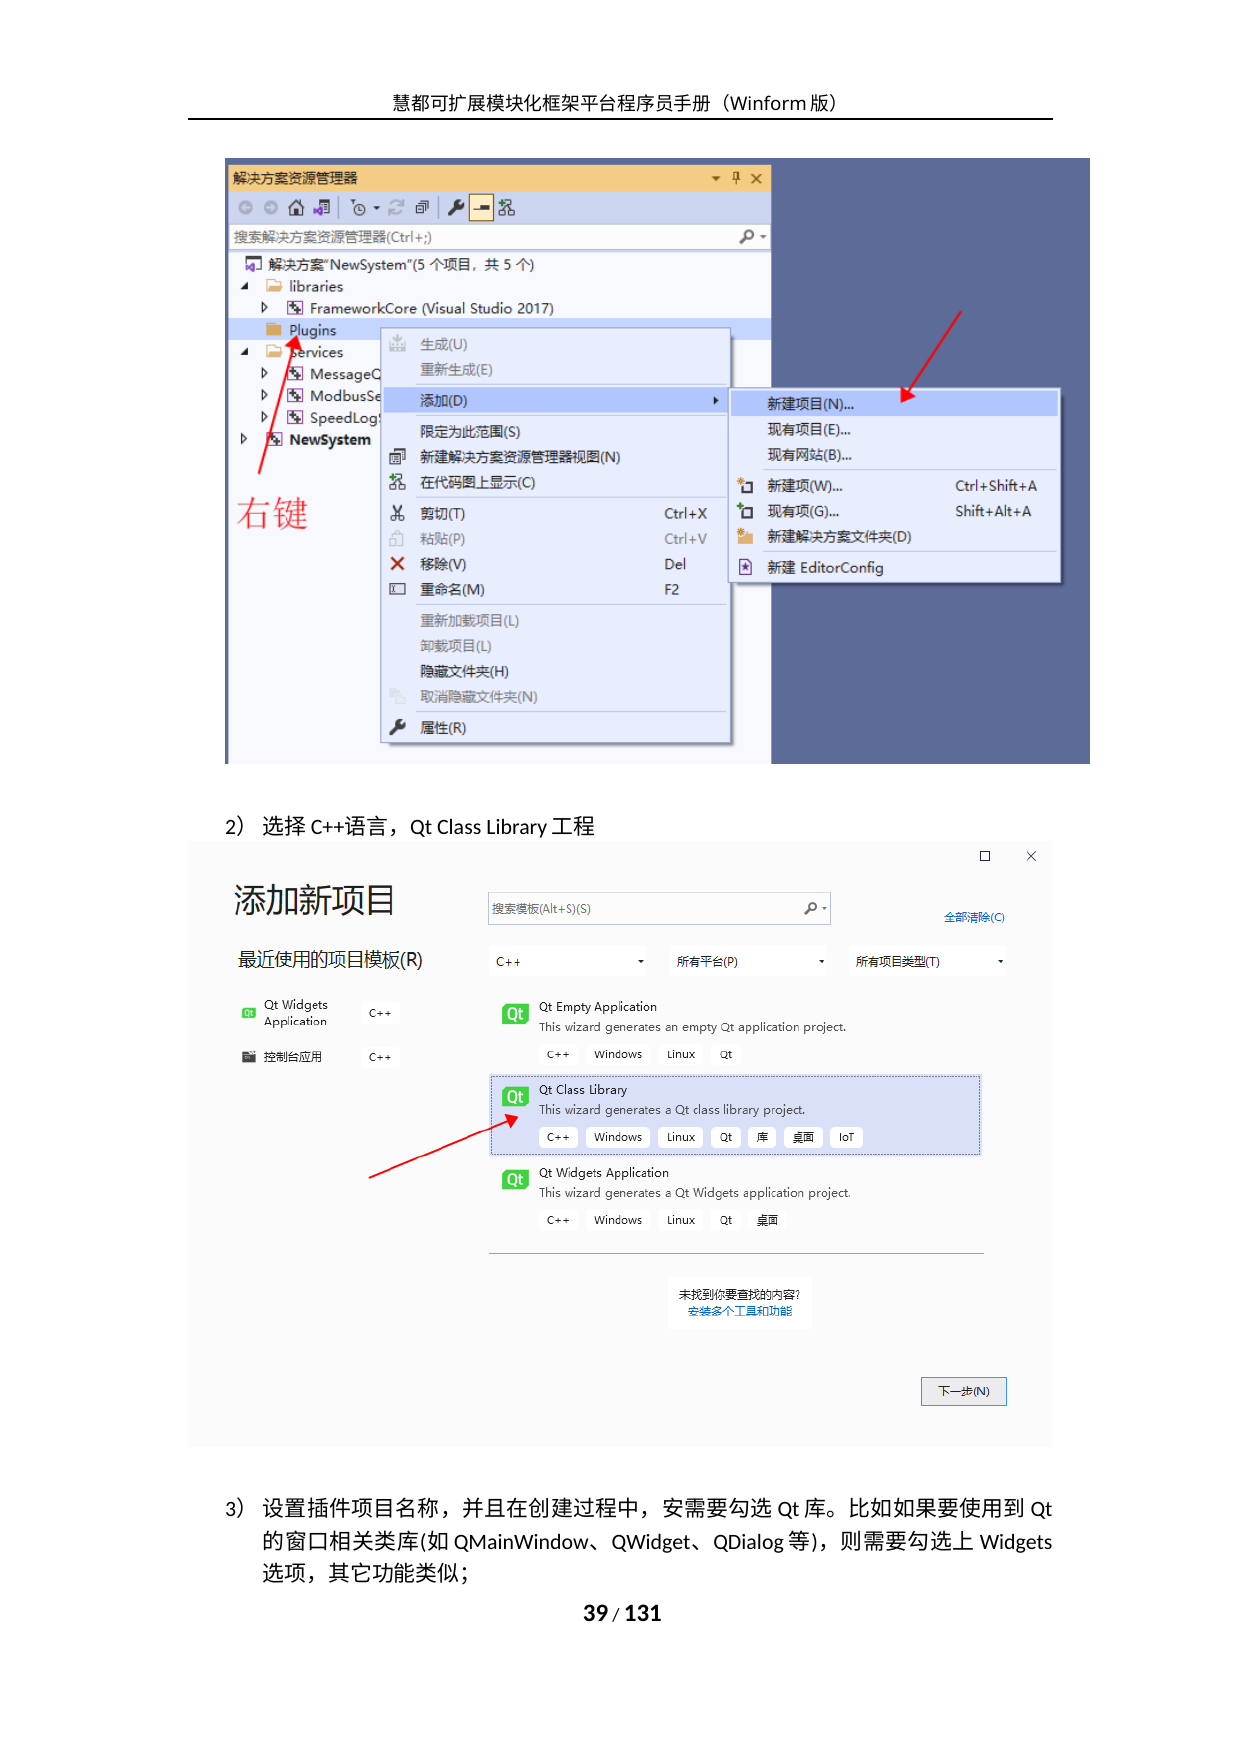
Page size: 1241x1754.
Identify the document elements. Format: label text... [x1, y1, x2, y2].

list 选择C++语言，Qt Class Library工程 [225, 808, 1053, 841]
list 设置插件项目名称，并且在创建过程中，安需要勾选Qt库。比如如果要使用到Qt的窗口相关类库(如QMainWindow、QWidget、QDialog等)，则需要勾选上Widgets选项，其它功能类似； [225, 1491, 1053, 1588]
picture [187, 841, 1053, 1447]
picture [225, 158, 1090, 764]
